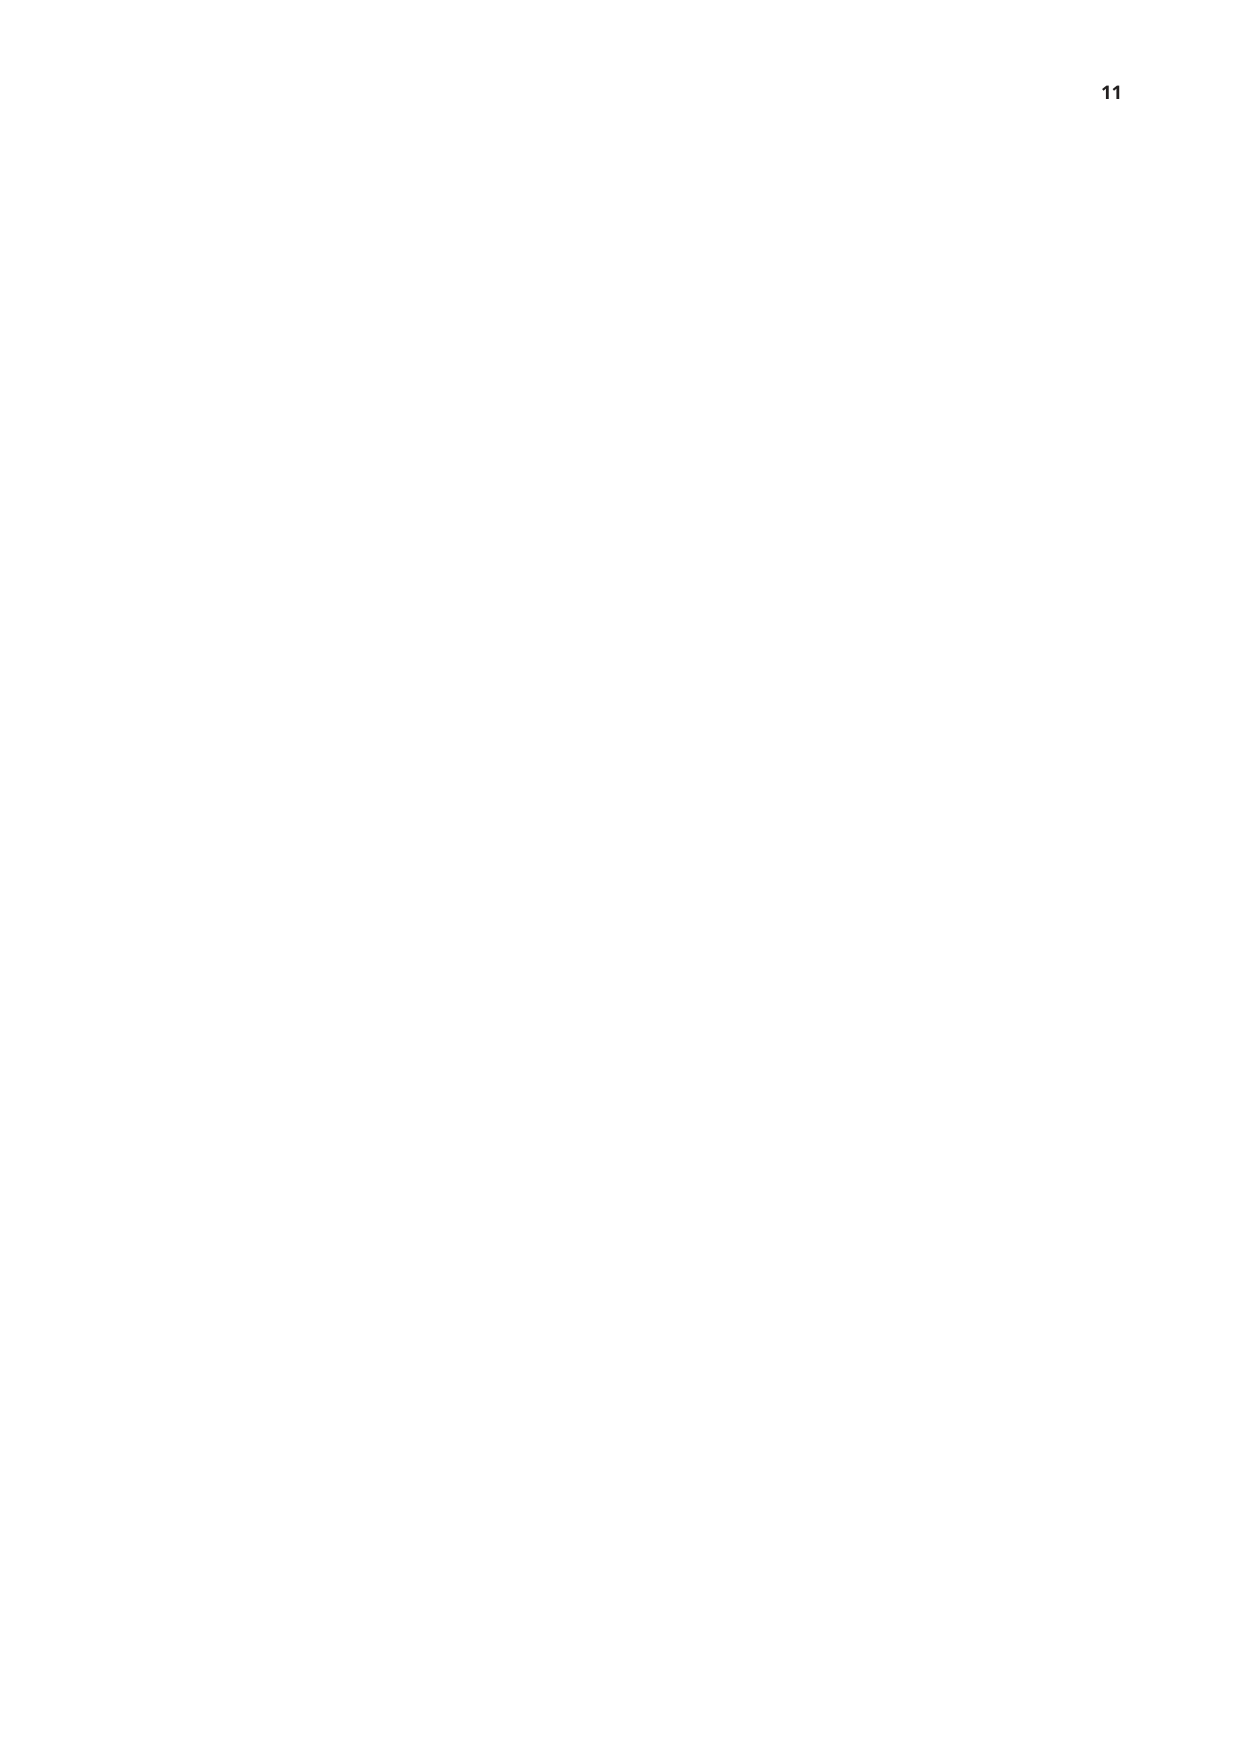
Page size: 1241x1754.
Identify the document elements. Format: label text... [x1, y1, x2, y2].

text 11 [130, 84, 1122, 103]
